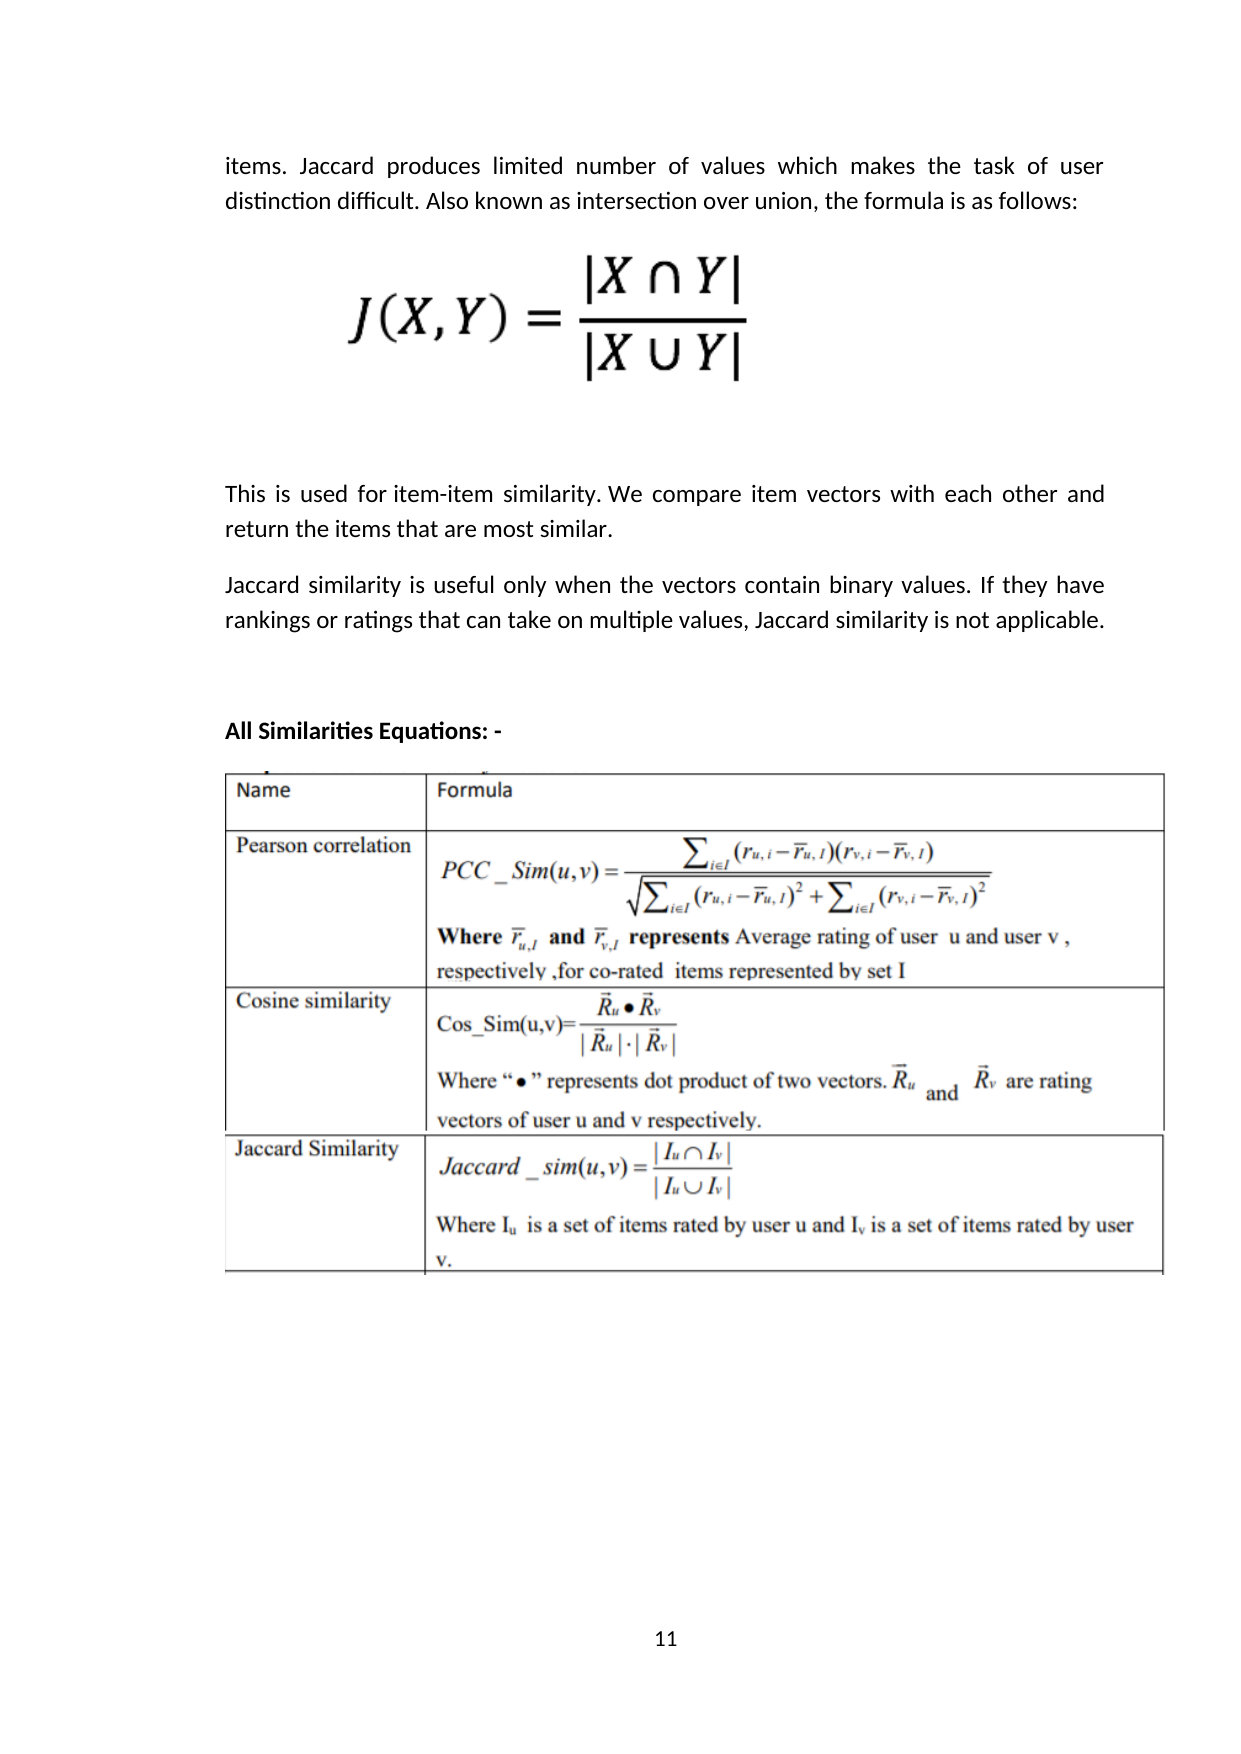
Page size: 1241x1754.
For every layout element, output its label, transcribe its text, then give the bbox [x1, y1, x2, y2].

text Jaccard similarity is useful only when the vectors contain binary values. If they have rankings or ratings that can take on multiple values, Jaccard similarity is not applicable. [225, 569, 1106, 634]
picture [225, 240, 878, 397]
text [225, 150, 1106, 216]
picture [225, 771, 1166, 1275]
text All Similarities Equations: - [225, 715, 1106, 746]
text This is used for item-item similarity. We compare item vectors with each other and return the items that are most similar. [225, 478, 1106, 543]
